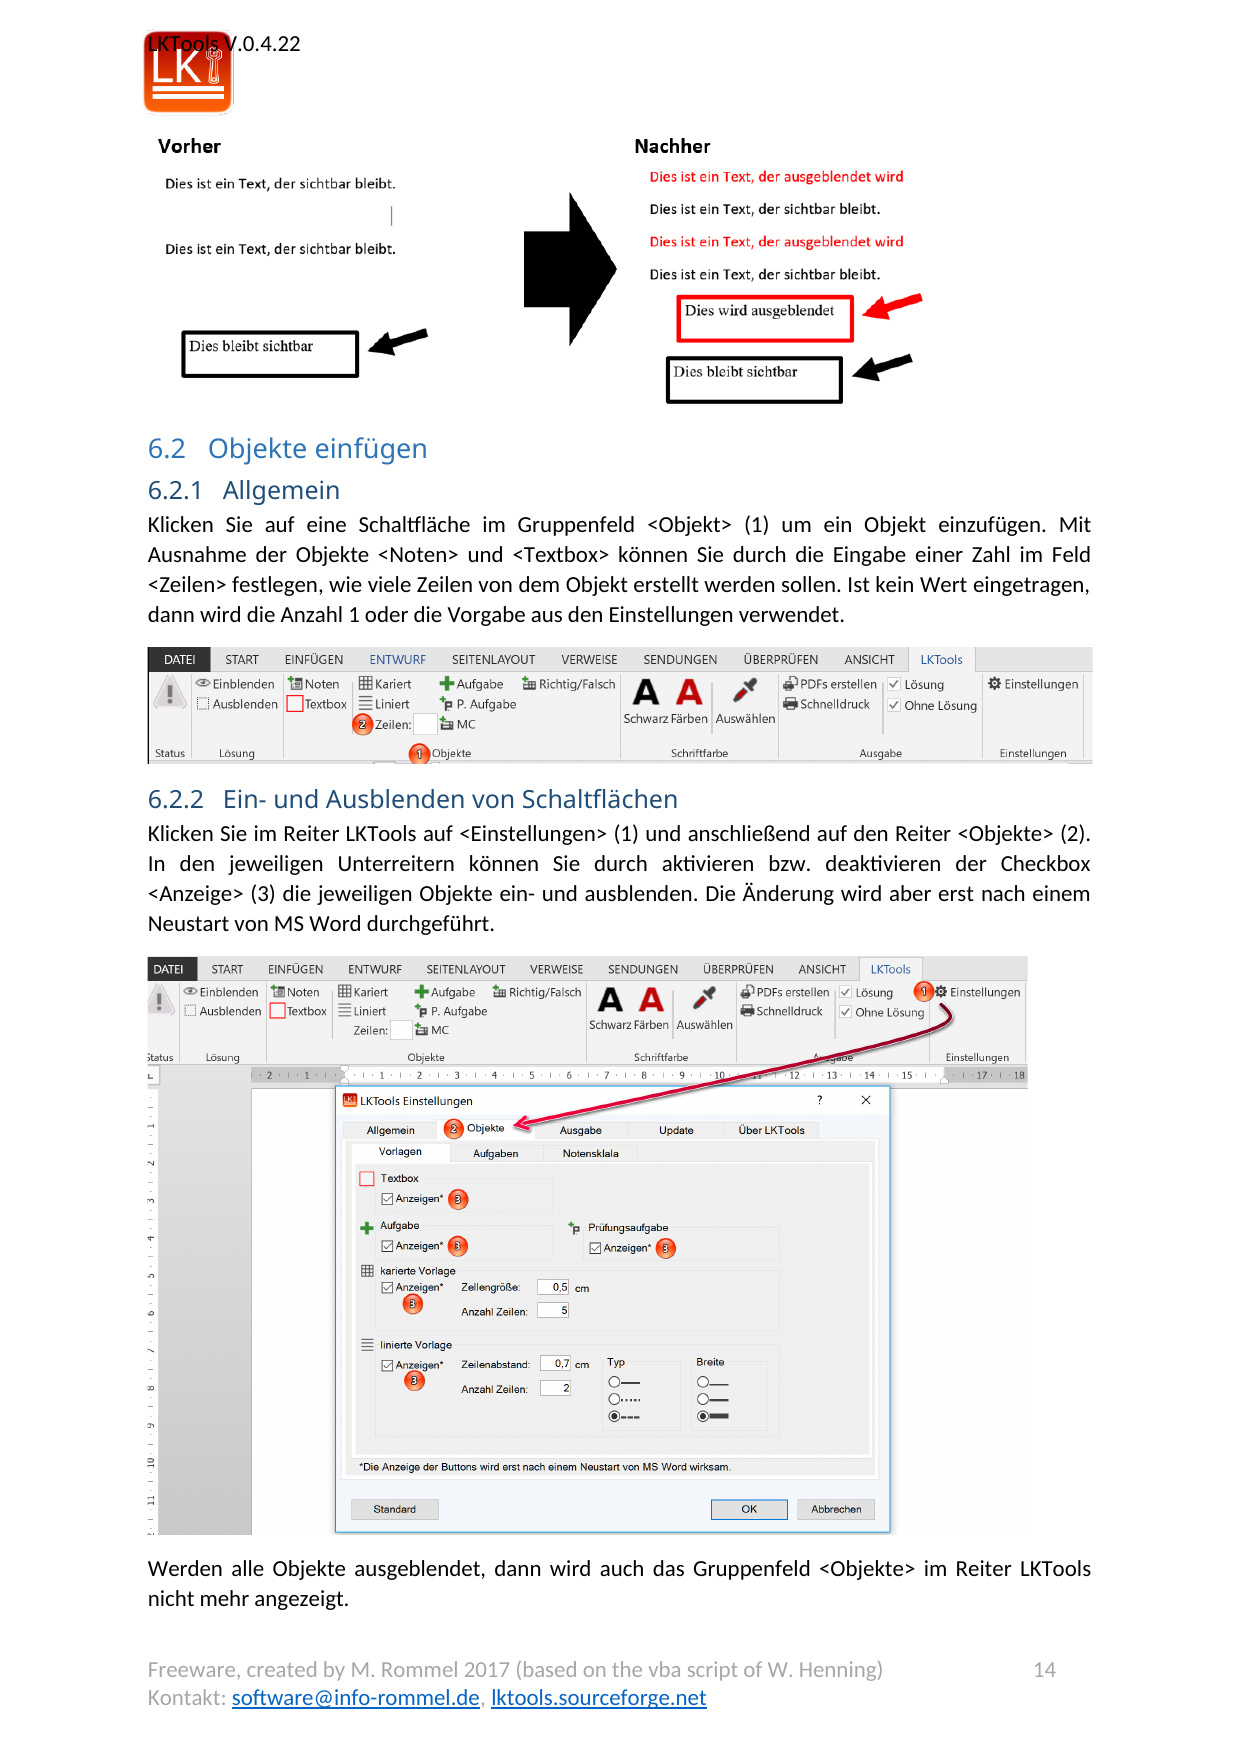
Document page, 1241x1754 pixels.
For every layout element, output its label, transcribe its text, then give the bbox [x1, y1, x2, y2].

picture [147, 956, 1028, 1535]
text Klicken Sie auf eine Schaltfläche im Gruppenfeld <Objekt> (1) um ein Objekt einzufügen. Mit Ausnahme der Objekte <Noten> und <Textbox> können Sie durch die Eingabe einer Zahl im Feld <Zeilen> festlegen, wie viele Zeilen von dem Objekt erstellt werden sollen. Ist kein Wert eingetragen, dann wird die Anzahl 1 oder die Vorgabe aus den Einstellungen verwendet. [148, 510, 1093, 628]
text Werden alle Objekte ausgeblendet, dann wird auch das Gruppenfeld <Objekte> im Reiter LKTools nicht mehr angezeigt. [148, 1554, 1093, 1612]
subtitle Ein- und Ausblenden von Schaltflächen [148, 782, 1093, 816]
subtitle Allgemein [148, 473, 1093, 507]
subtitle Objekte einfügen [148, 429, 1093, 466]
picture [147, 129, 937, 411]
picture [147, 647, 1093, 764]
text Klicken Sie im Reiter LKTools auf <Einstellungen> (1) und anschließend auf den Reiter <Objekte> (2). In den jeweiligen Unterreitern können Sie durch aktivieren bzw. deaktivieren der Checkbox <Anzeige> (3) die jeweiligen Objekte ein- und ausblenden. Die Änderung wird aber erst nach einem Neustart von MS Word durchgeführt. [148, 819, 1093, 938]
picture [133, 24, 236, 117]
